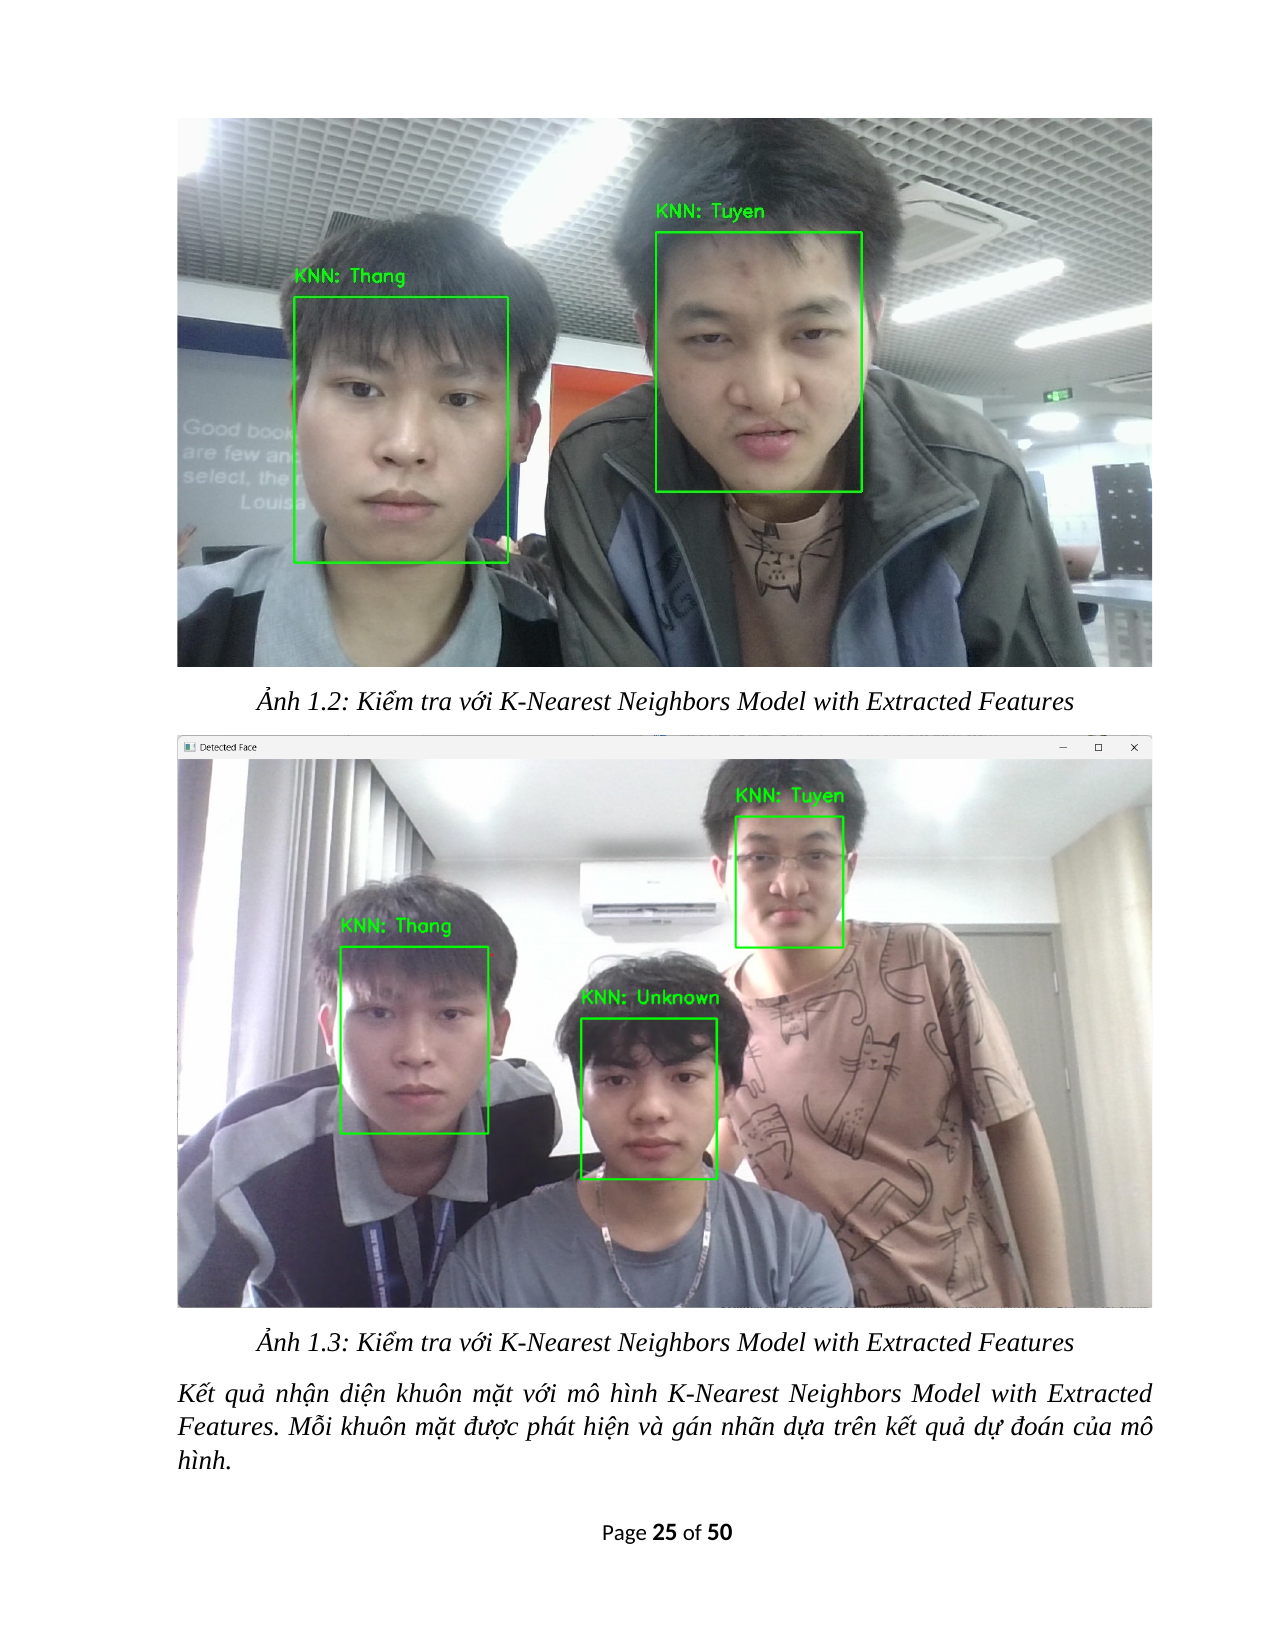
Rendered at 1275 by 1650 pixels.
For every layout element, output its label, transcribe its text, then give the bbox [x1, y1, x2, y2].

text Ảnh 1.2: Kiểm tra với K-Nearest Neighbors Model with Extracted Features [177, 685, 1157, 717]
picture [177, 118, 1153, 667]
text Kết quả nhận diện khuôn mặt với mô hình K-Nearest Neighbors Model with Extracted Features. Mỗi khuôn mặt được phát hiện và gán nhãn dựa trên kết quả dự đoán của mô hình. [177, 1377, 1157, 1475]
text Ảnh 1.3: Kiểm tra với K-Nearest Neighbors Model with Extracted Features [177, 1327, 1157, 1358]
picture [177, 735, 1153, 1308]
